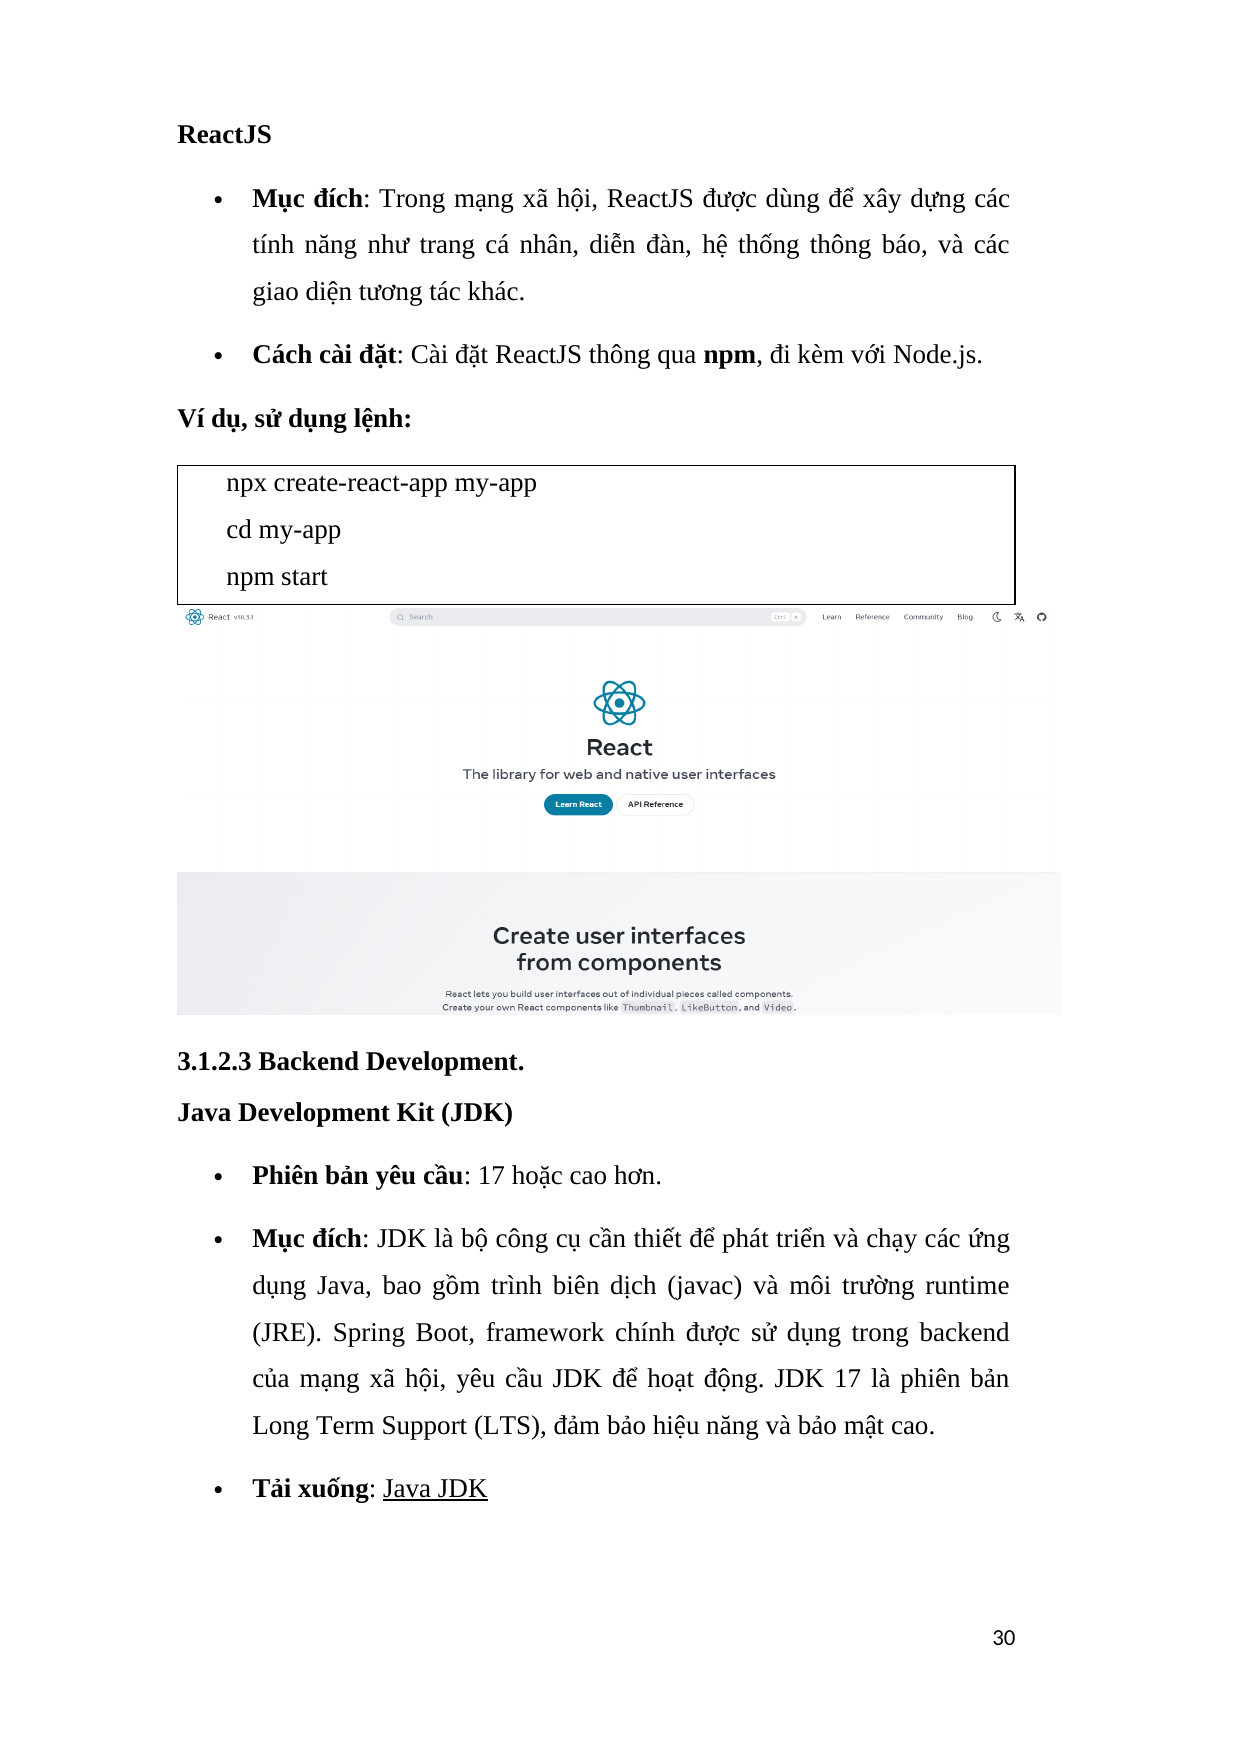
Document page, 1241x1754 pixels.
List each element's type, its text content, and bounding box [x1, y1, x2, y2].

subtitle 3.1.2.3 Backend Development. [177, 1045, 1011, 1076]
text ReactJS [177, 118, 1011, 150]
list Cách cài đặt: Cài đặt ReactJS thông qua npm, đi kèm với Node.js. [214, 338, 1011, 370]
list Phiên bản yêu cầu: 17 hoặc cao hơn. [214, 1159, 1011, 1190]
text Java Development Kit (JDK) [177, 1096, 1011, 1127]
text Ví dụ, sử dụng lệnh: [177, 402, 1011, 433]
list Mục đích: JDK là bộ công cụ cần thiết để phát triển và chạy các ứng dụng Java, bao gồm trình biên dịch (javac) và môi trường runtime (JRE). Spring Boot, framework chính được sử dụng trong backend của mạng xã hội, yêu cầu JDK để hoạt động. JDK 17 là phiên bản Long Term Support (LTS), đảm bảo hiệu năng và bảo mật cao. [214, 1222, 1011, 1440]
list Mục đích: Trong mạng xã hội, ReactJS được dùng để xây dựng các tính năng như trang cá nhân, diễn đàn, hệ thống thông báo, và các giao diện tương tác khác. [214, 182, 1011, 306]
table_header npx create-react-app my-app cd my-app npm start [178, 466, 1014, 604]
picture [177, 605, 1062, 1015]
list Tải xuống: Java JDK [214, 1472, 1011, 1503]
